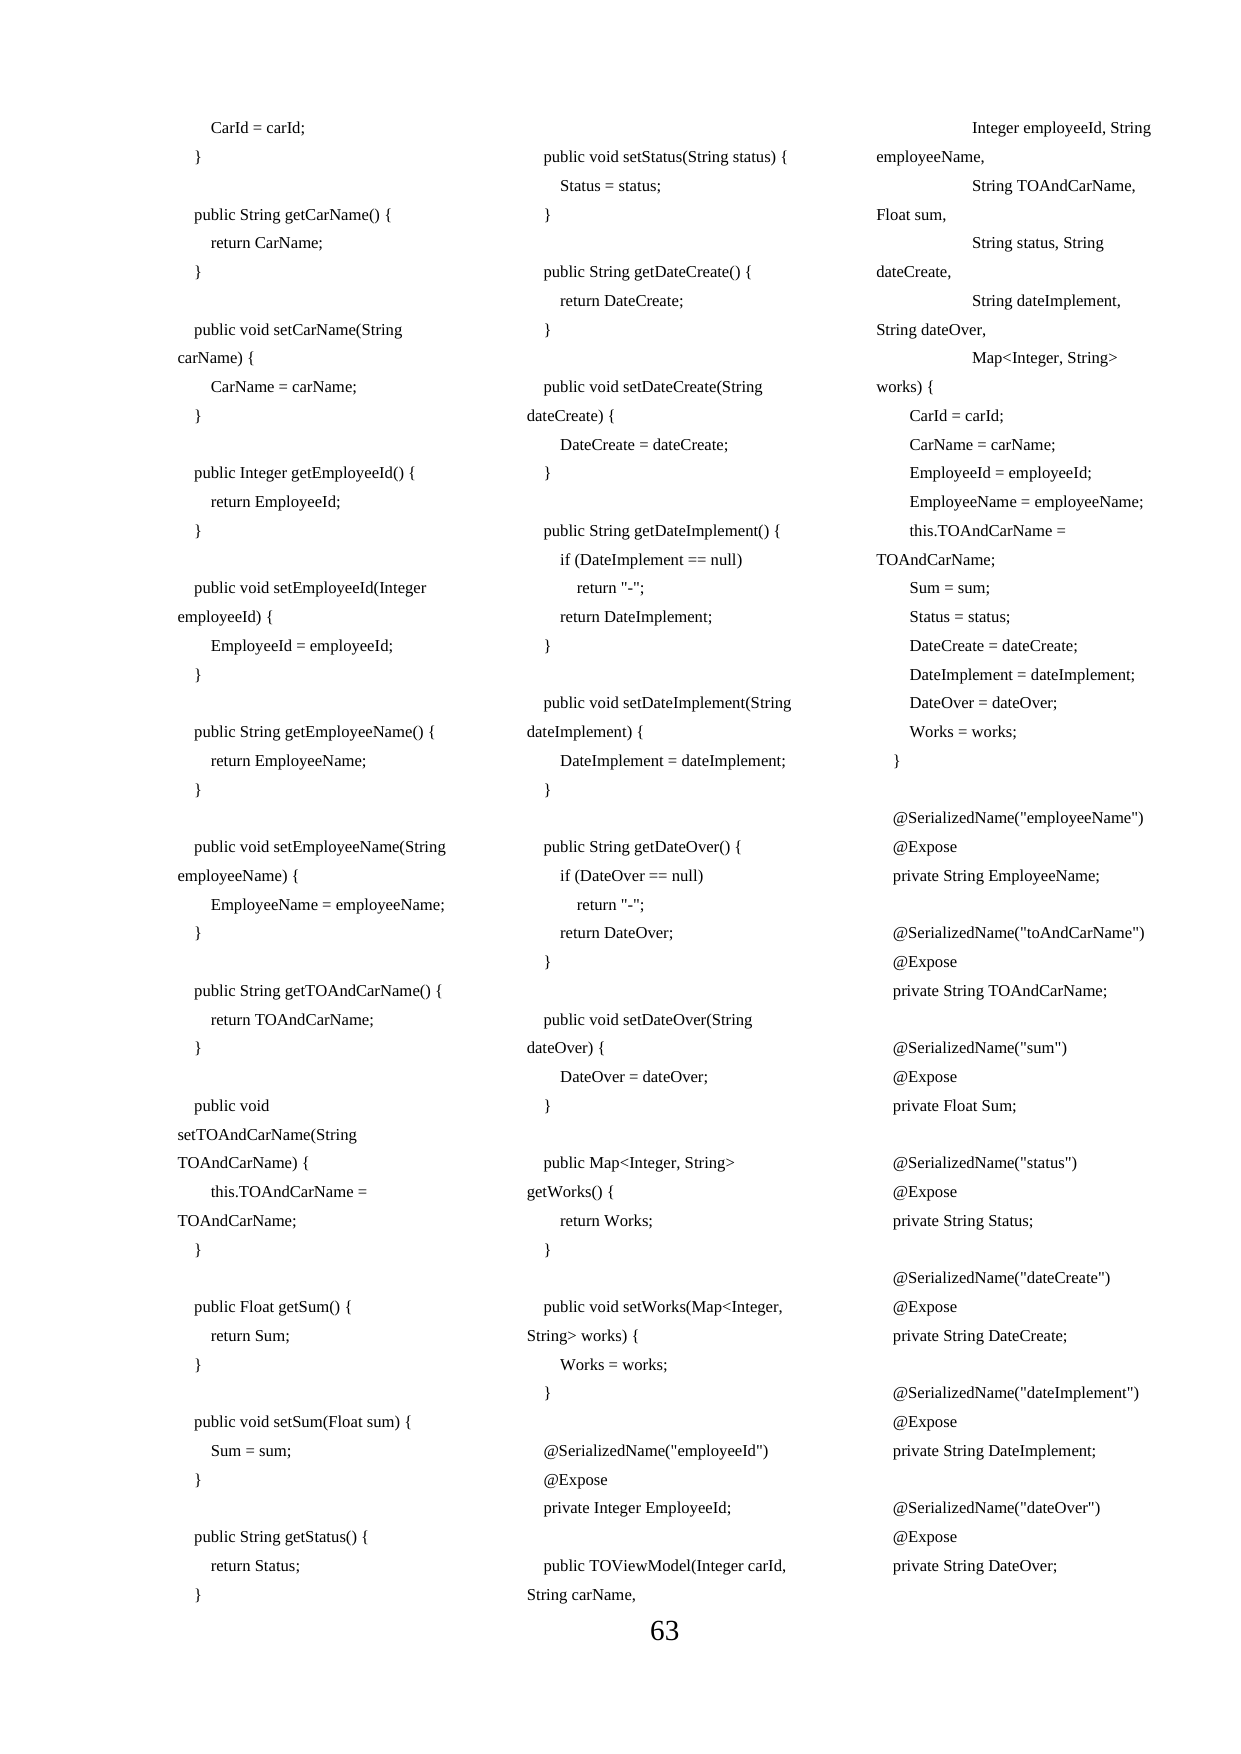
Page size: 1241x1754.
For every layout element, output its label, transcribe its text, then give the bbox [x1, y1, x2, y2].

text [876, 118, 1152, 1603]
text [177, 118, 453, 1603]
